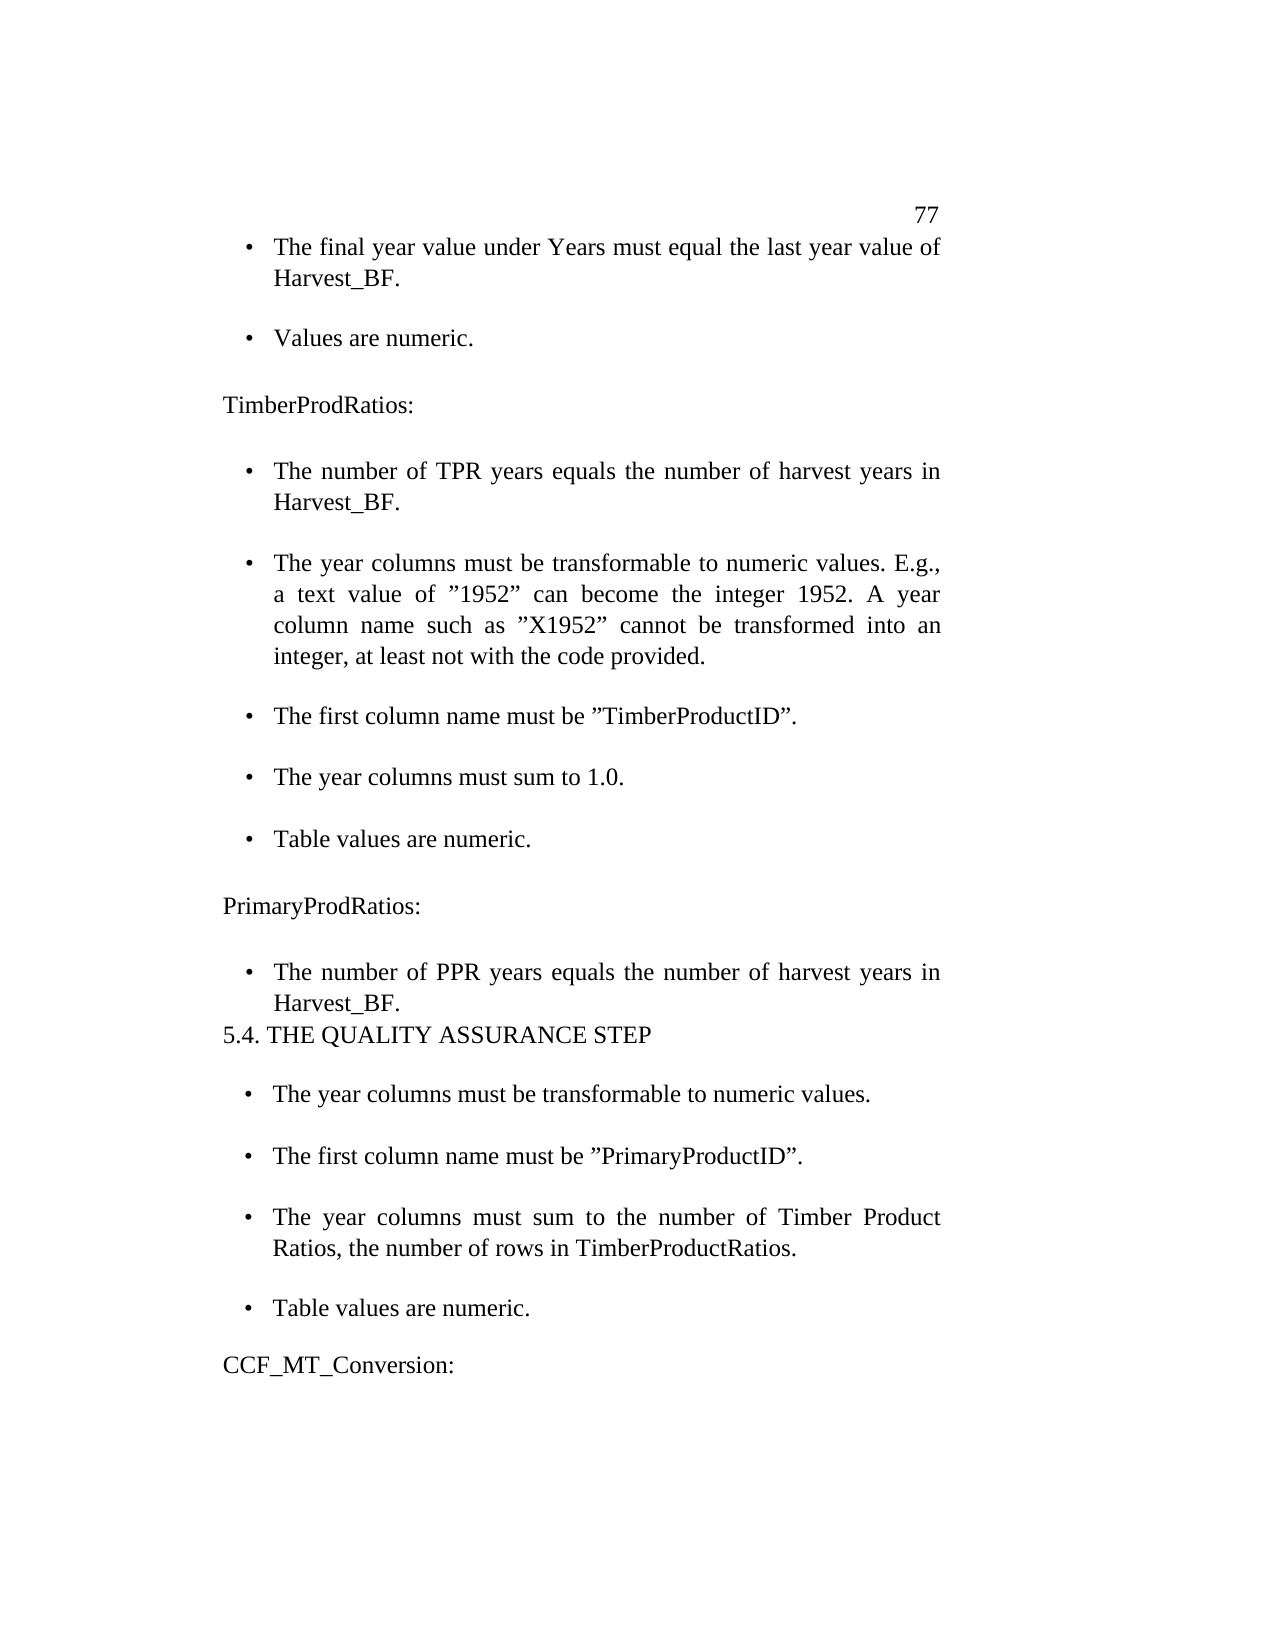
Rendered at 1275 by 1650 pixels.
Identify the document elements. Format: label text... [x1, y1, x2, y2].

subtitle 5.4. THE QUALITY ASSURANCE STEP [223, 1020, 831, 1049]
list The year columns must sum to the number of Timber Product Ratios, the number of rows in TimberProductRatios. [244, 1202, 942, 1262]
list The number of PPR years equals the number of harvest years in Harvest_BF. [245, 957, 942, 1017]
list Values are numeric. [245, 323, 942, 351]
text PrimaryProdRatios: [223, 891, 942, 920]
list The year columns must be transformable to numeric values. [244, 1079, 942, 1108]
list The year columns must sum to 1.0. [245, 762, 942, 791]
list The final year value under Years must equal the last year value of Harvest_BF. [245, 232, 942, 291]
list The number of TPR years equals the number of harvest years in Harvest_BF. [245, 456, 942, 516]
list The year columns must be transformable to numeric values. E.g., a text value of ”1952” can become the integer 1952. A year column name such as ”X1952” cannot be transformed into an integer, at least not with the code provided. [245, 548, 942, 669]
list Table values are numeric. [244, 1293, 942, 1322]
list The first column name must be ”PrimaryProductID”. [244, 1141, 942, 1169]
text CCF_MT_Conversion: [223, 1351, 942, 1379]
text TimberProdRatios: [223, 390, 942, 419]
list Table values are numeric. [245, 824, 942, 852]
list The first column name must be ”TimberProductID”. [245, 701, 942, 730]
